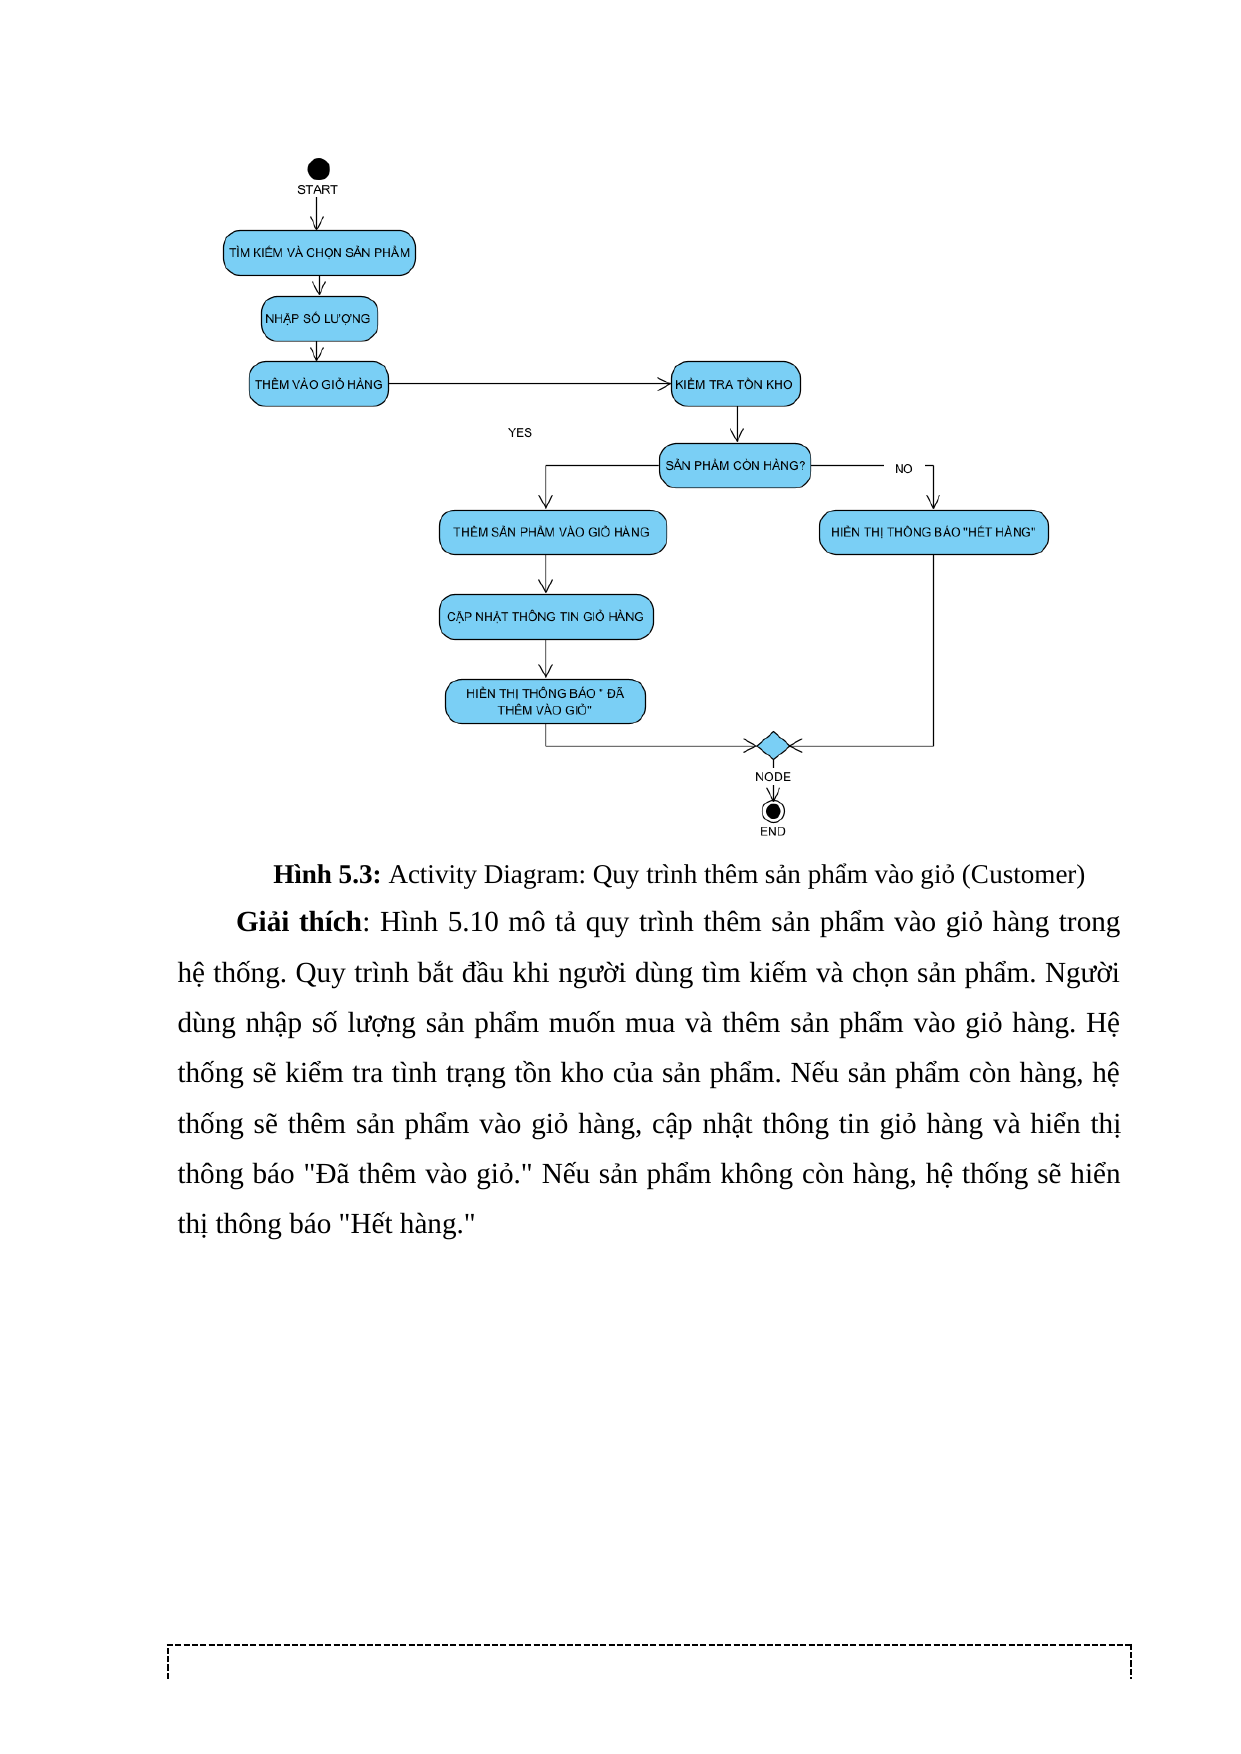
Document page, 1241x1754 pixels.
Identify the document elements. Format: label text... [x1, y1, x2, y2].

text Giải thích: Hình 5.10 mô tả quy trình thêm sản phẩm vào giỏ hàng trong hệ thống. Quy trình bắt đầu khi người dùng tìm kiếm và chọn sản phẩm. Người dùng nhập số lượng sản phẩm muốn mua và thêm sản phẩm vào giỏ hàng. Hệ thống sẽ kiểm tra tình trạng tồn kho của sản phẩm. Nếu sản phẩm còn hàng, hệ thống sẽ thêm sản phẩm vào giỏ hàng, cập nhật thông tin giỏ hàng và hiển thị thông báo "Đã thêm vào giỏ." Nếu sản phẩm không còn hàng, hệ thống sẽ hiển thị thông báo "Hết hàng." [177, 904, 1122, 1240]
picture [177, 147, 1123, 844]
text Activity Diagram: Quy trình thêm sản phẩm vào giỏ (Customer) [236, 858, 1122, 889]
